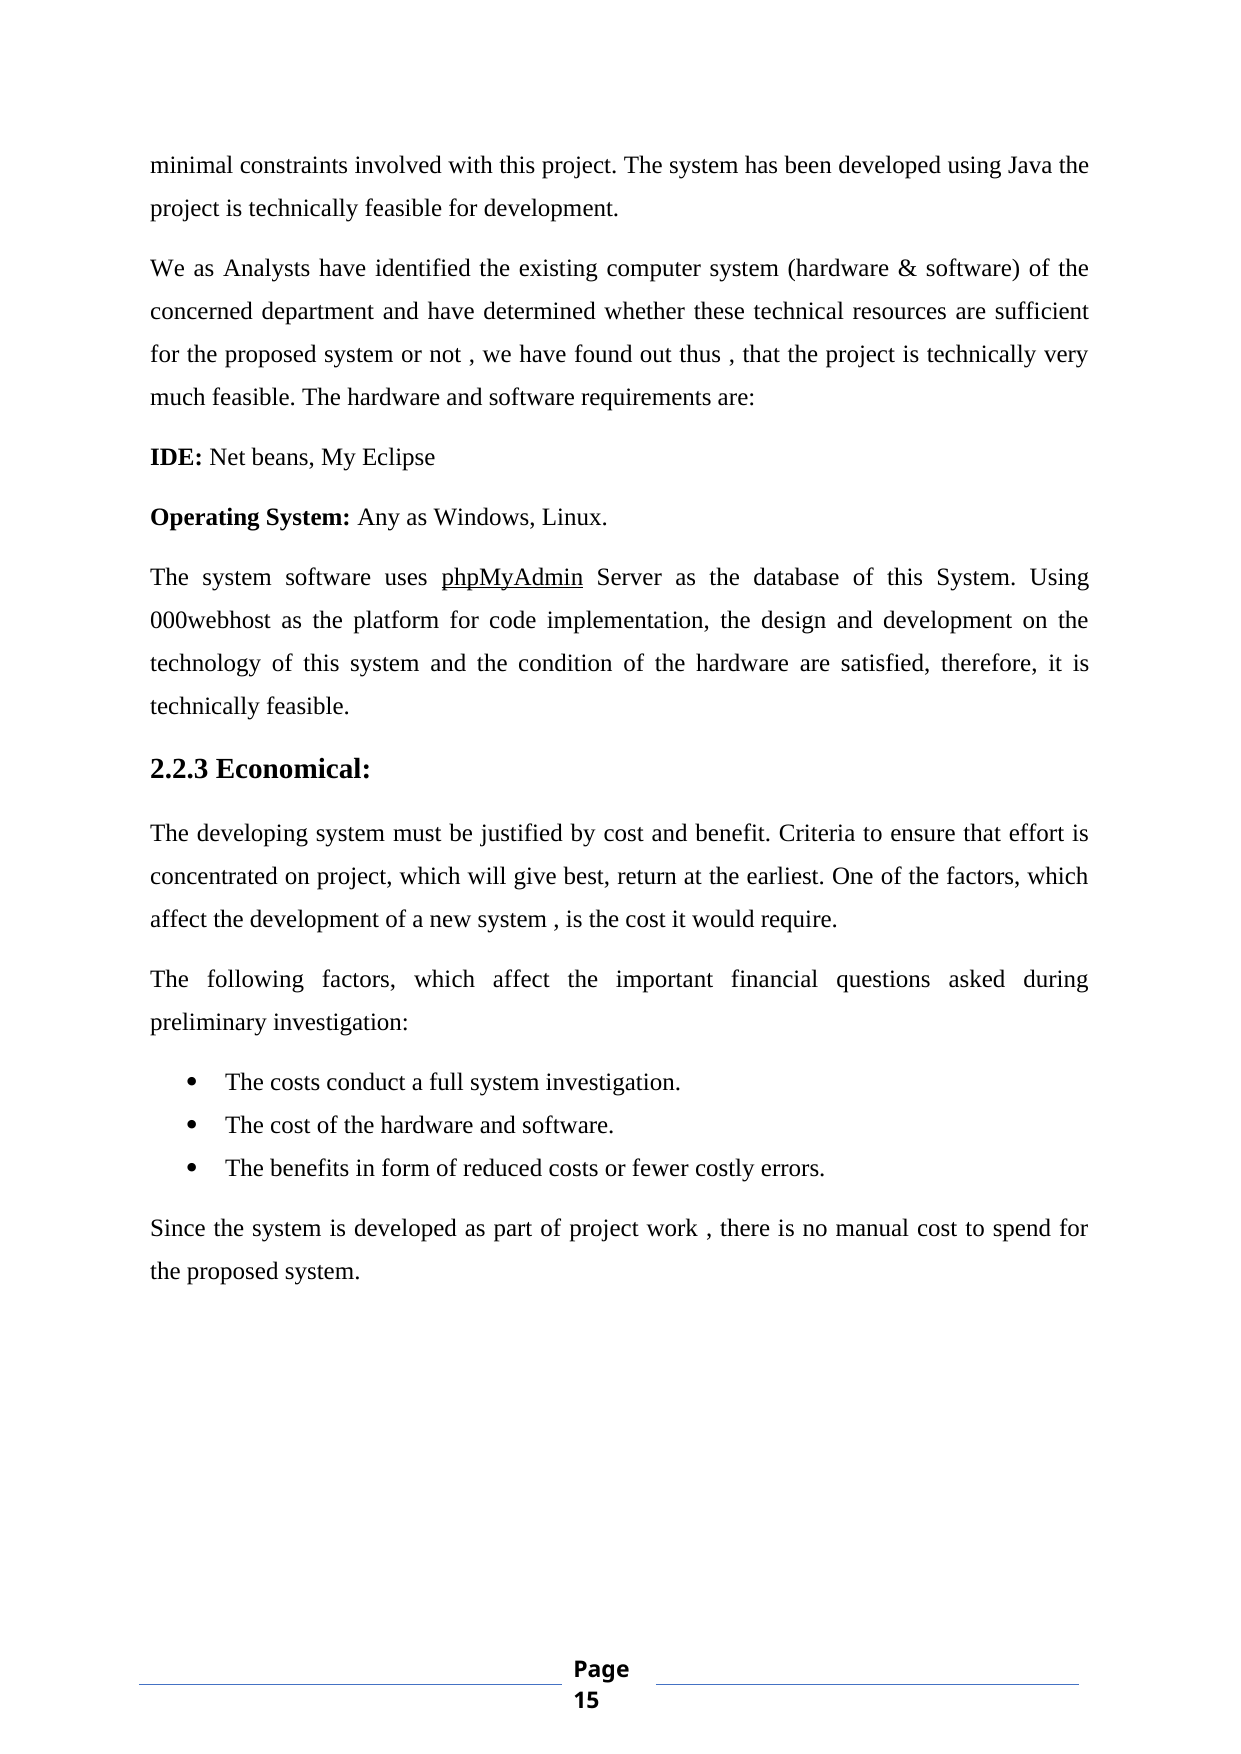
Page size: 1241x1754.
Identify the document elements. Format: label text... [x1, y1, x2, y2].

text 2.2.3 Economical: [150, 751, 1090, 784]
text IDE: Net beans, My Eclipse [150, 442, 1090, 471]
text The following factors, which affect the important financial questions asked during preliminary investigation: [150, 964, 1090, 1036]
text Since the system is developed as part of project work , there is no manual cost to spend for the proposed system. [150, 1213, 1090, 1285]
list The benefits in form of reduced costs or fewer costly errors. [187, 1153, 1090, 1182]
text The developing system must be justified by cost and benefit. Criteria to ensure that effort is concentrated on project, which will give best, return at the earliest. One of the factors, which affect the development of a new system , is the cost it would require. [150, 818, 1090, 933]
text We as Analysts have identified the existing computer system (hardware & software) of the concerned department and have determined whether these technical resources are sufficient for the proposed system or not , we have found out thus , that the project is technically very much feasible. The hardware and software requirements are: [150, 253, 1090, 411]
list The costs conduct a full system investigation. [187, 1067, 1090, 1096]
list The cost of the hardware and software. [187, 1110, 1090, 1139]
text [150, 150, 1090, 222]
text Operating System: Any as Windows, Linux. [150, 502, 1090, 531]
text The system software uses phpMyAdmin Server as the database of this System. Using 000webhost as the platform for code implementation, the design and development on the technology of this system and the condition of the hardware are satisfied, therefore, it is technically feasible. [150, 562, 1090, 720]
